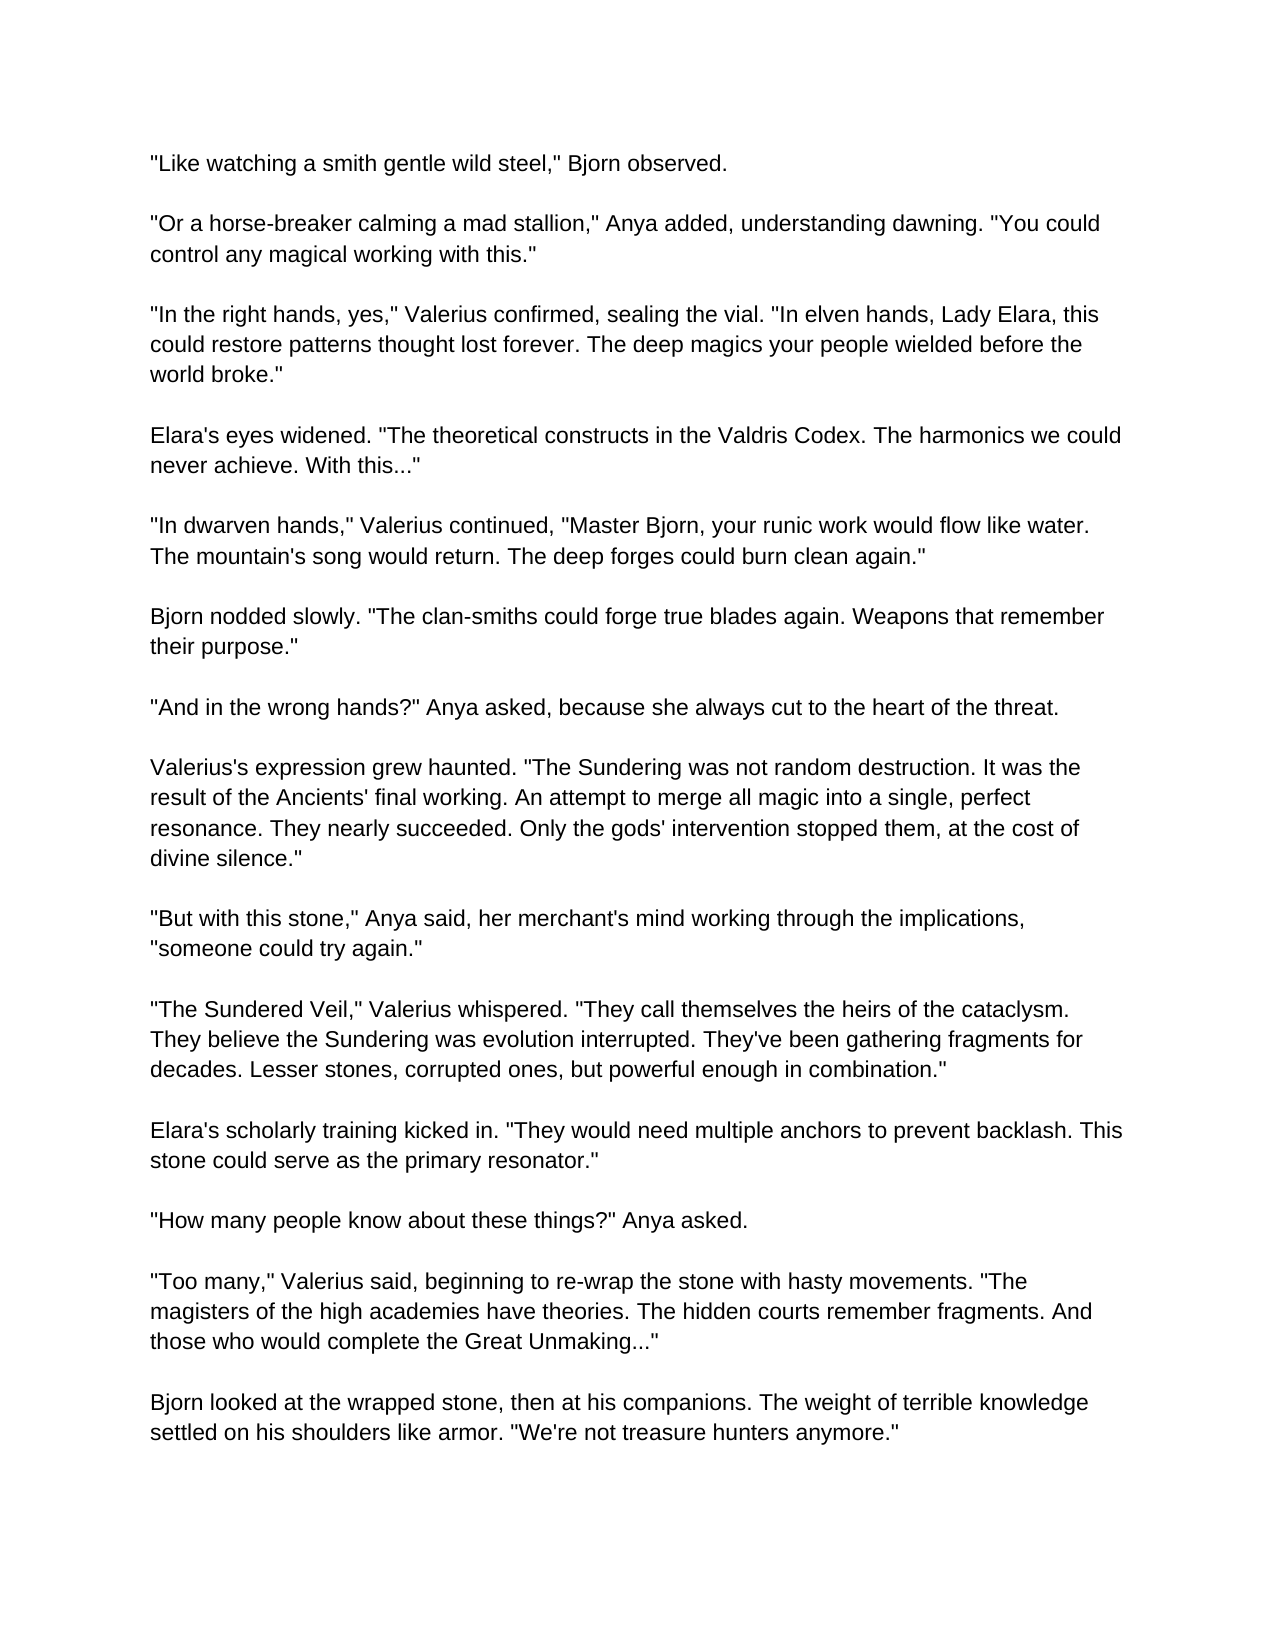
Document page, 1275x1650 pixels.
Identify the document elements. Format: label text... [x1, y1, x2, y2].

text "Or a horse-breaker calming a mad stallion," Anya added, understanding dawning. "You could control any magical working with this." [150, 210, 1125, 267]
text Elara's eyes widened. "The theoretical constructs in the Valdris Codex. The harmonics we could never achieve. With this..." [150, 422, 1125, 478]
text "Too many," Valerius said, beginning to re-wrap the stone with hasty movements. "The magisters of the high academies have theories. The hidden courts remember fragments. And those who would complete the Great Unmaking..." [150, 1268, 1125, 1354]
text "In the right hands, yes," Valerius confirmed, sealing the vial. "In elven hands, Lady Elara, this could restore patterns thought lost forever. The deep magics your people wielded before the world broke." [150, 301, 1125, 388]
text "The Sundered Veil," Valerius whispered. "They call themselves the heirs of the cataclysm. They believe the Sundering was evolution interrupted. They've been gathering fragments for decades. Lesser stones, corrupted ones, but powerful enough in combination." [150, 996, 1125, 1083]
text Bjorn looked at the wrapped stone, then at his companions. The weight of terrible knowledge settled on his shoulders like armor. "We're not treasure hunters anymore." [150, 1388, 1125, 1445]
text "But with this stone," Anya said, her merchant's mind working through the implications, "someone could try again." [150, 905, 1125, 962]
text "How many people know about these things?" Anya asked. [150, 1207, 1125, 1234]
text Bjorn nodded slowly. "The clan-smiths could forge true blades again. Weapons that remember their purpose." [150, 603, 1125, 660]
text Valerius's expression grew haunted. "The Sundering was not random destruction. It was the result of the Ancients' final working. An attempt to merge all magic into a single, perfect resonance. They nearly succeeded. Only the gods' intervention stopped them, at the cost of divine silence." [150, 754, 1125, 871]
text Elara's scholarly training kicked in. "They would need multiple anchors to prevent backlash. This stone could serve as the primary resonator." [150, 1117, 1125, 1173]
text "Like watching a smith gentle wild steel," Bjorn observed. [150, 150, 1125, 176]
text "In dwarven hands," Valerius continued, "Master Bjorn, your runic work would flow like water. The mountain's song would return. The deep forges could burn clean again." [150, 512, 1125, 569]
text "And in the wrong hands?" Anya asked, because she always cut to the heart of the threat. [150, 694, 1125, 720]
